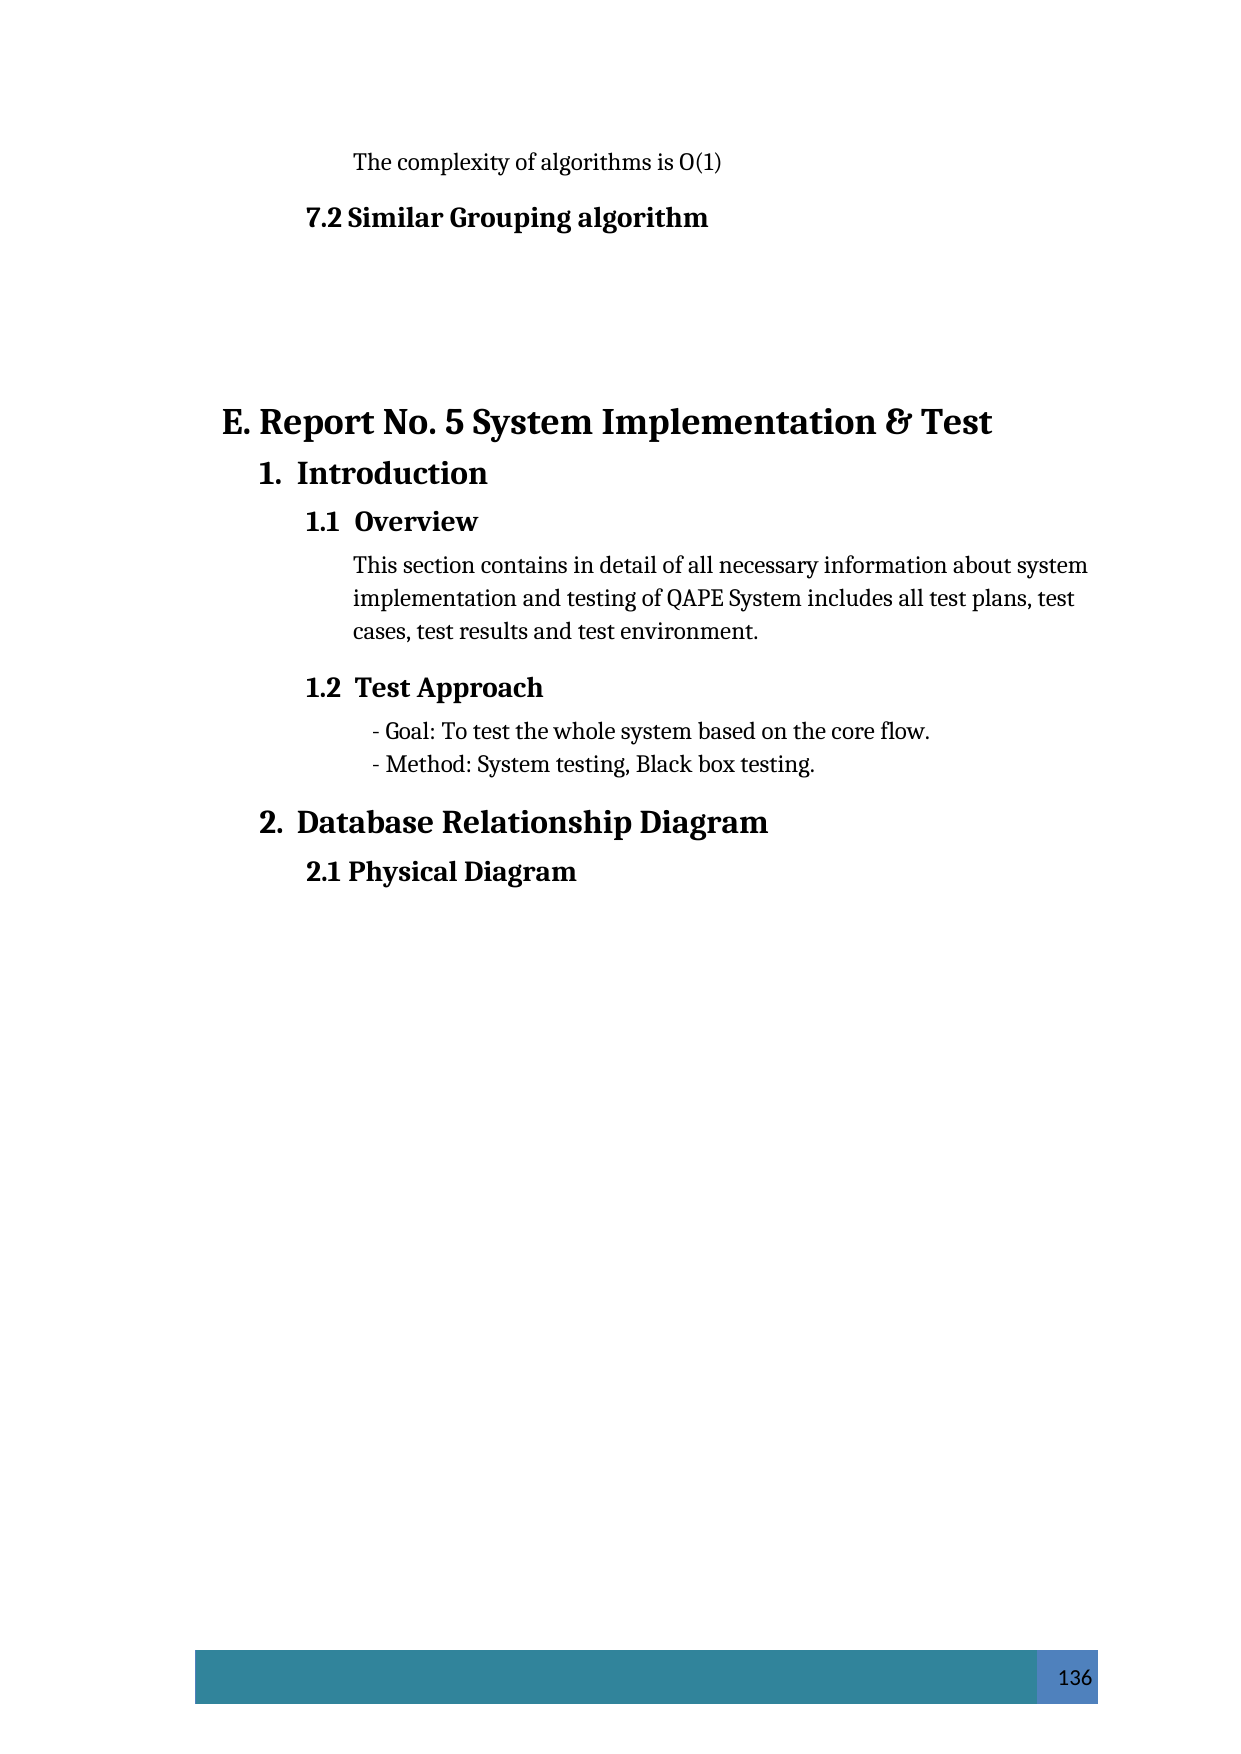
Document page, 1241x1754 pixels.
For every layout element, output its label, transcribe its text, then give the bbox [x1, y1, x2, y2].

subtitle Test Approach [306, 671, 1122, 704]
subtitle Introduction [259, 454, 1122, 493]
subtitle Similar Grouping algorithm [306, 202, 1122, 235]
text - Goal: To test the whole system based on the core flow. [353, 717, 1122, 746]
text - Method: System testing, Black box testing. [353, 750, 1122, 779]
text The complexity of algorithms is O(1) [278, 148, 1122, 176]
subtitle Physical Diagram [306, 855, 1122, 888]
text This section contains in detail of all necessary information about system implementation and testing of QAPE System includes all test plans, test cases, test results and test environment. [353, 551, 1122, 646]
subtitle Report No. 5 System Implementation & Test [222, 401, 1122, 444]
subtitle Overview [306, 505, 1122, 539]
subtitle Database Relationship Diagram [259, 804, 1122, 842]
